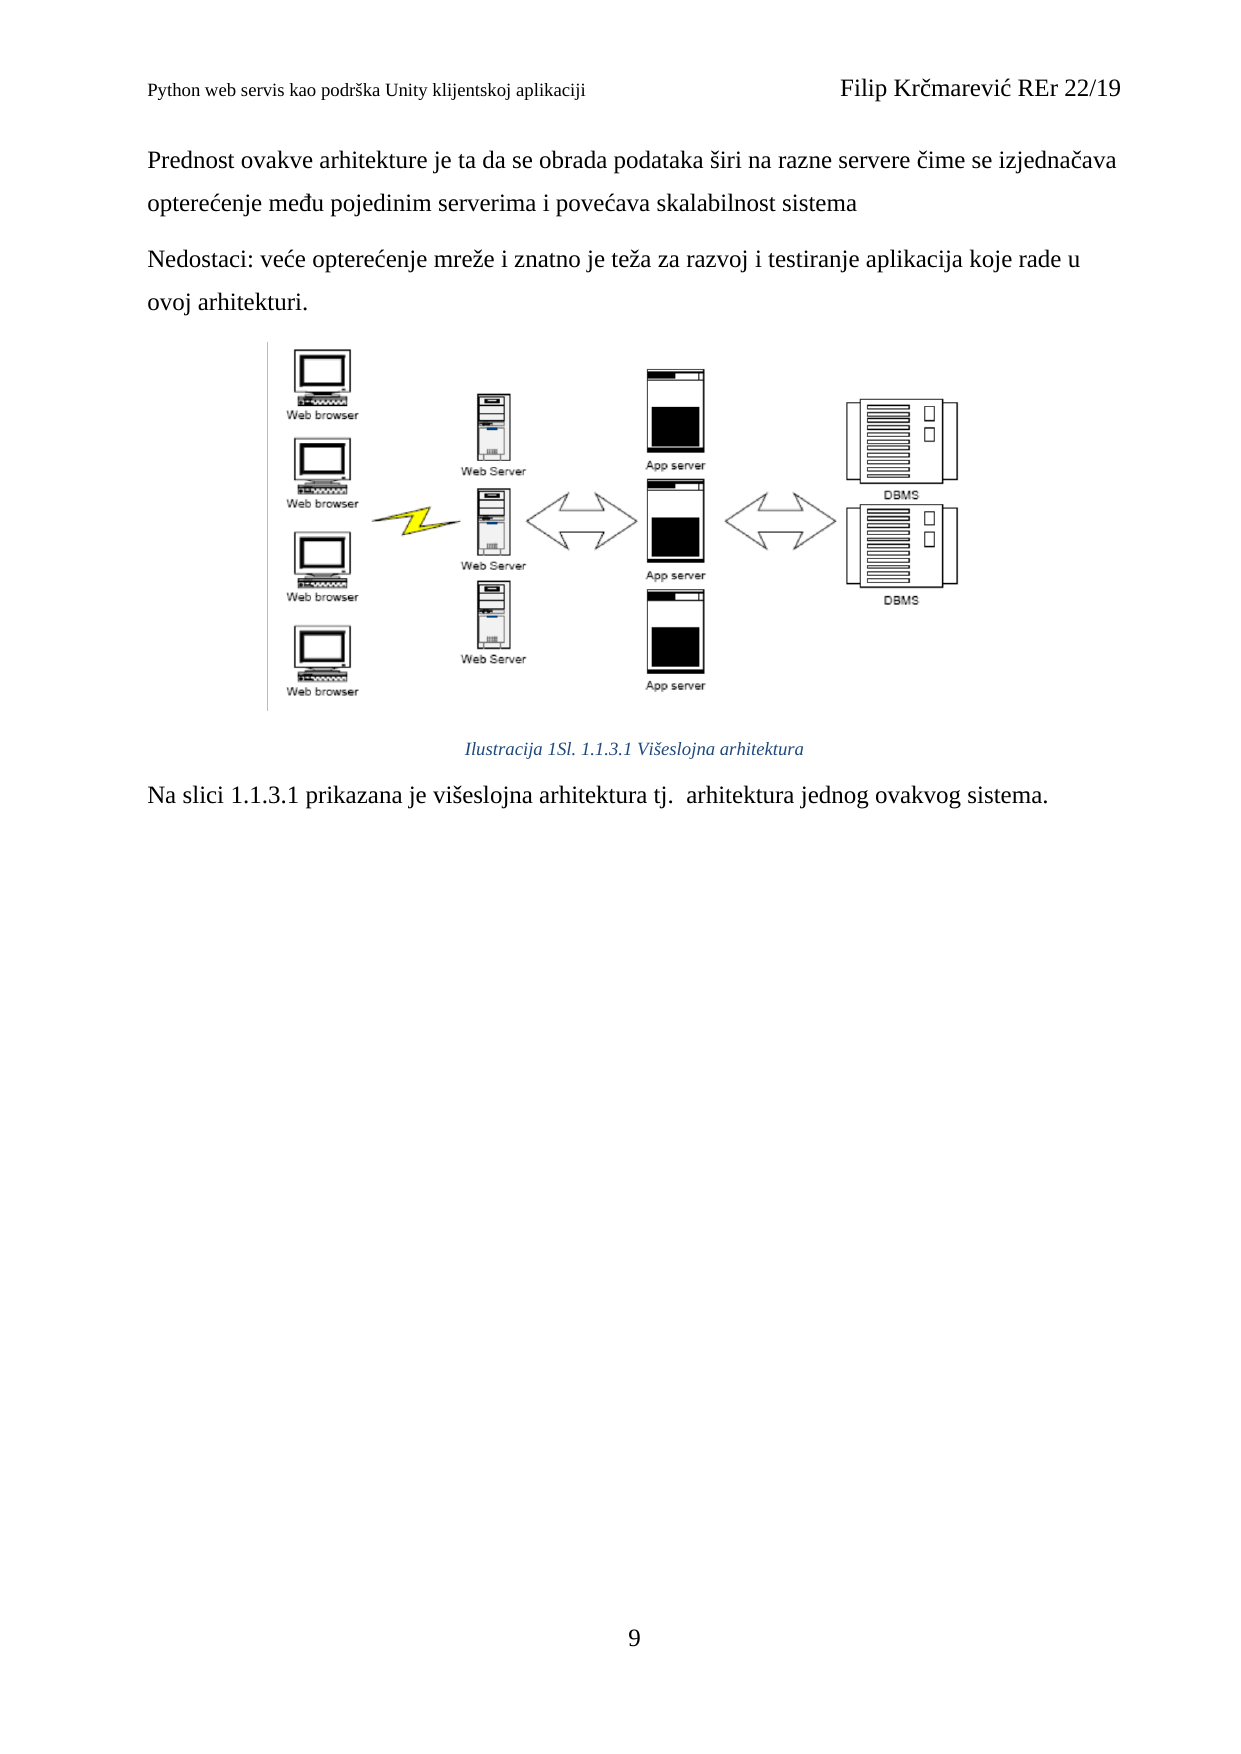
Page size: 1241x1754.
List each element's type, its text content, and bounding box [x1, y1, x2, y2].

text Nedostaci: veće opterećenje mreže i znatno je teža za razvoj i testiranje aplikacija koje rade u ovoj arhitekturi. [147, 244, 1122, 316]
text Ilustracija 1Sl. 1.1.3.1 Višeslojna arhitektura [147, 738, 1122, 759]
text Prednost ovakve arhitekture je ta da se obrada podataka širi na razne servere čime se izjednačava opterećenje među pojedinim serverima i povećava skalabilnost sistema [147, 145, 1122, 217]
picture [267, 342, 1002, 711]
text Na slici 1.1.3.1 prikazana je višeslojna arhitektura tj. arhitektura jednog ovakvog sistema. [147, 780, 1122, 809]
